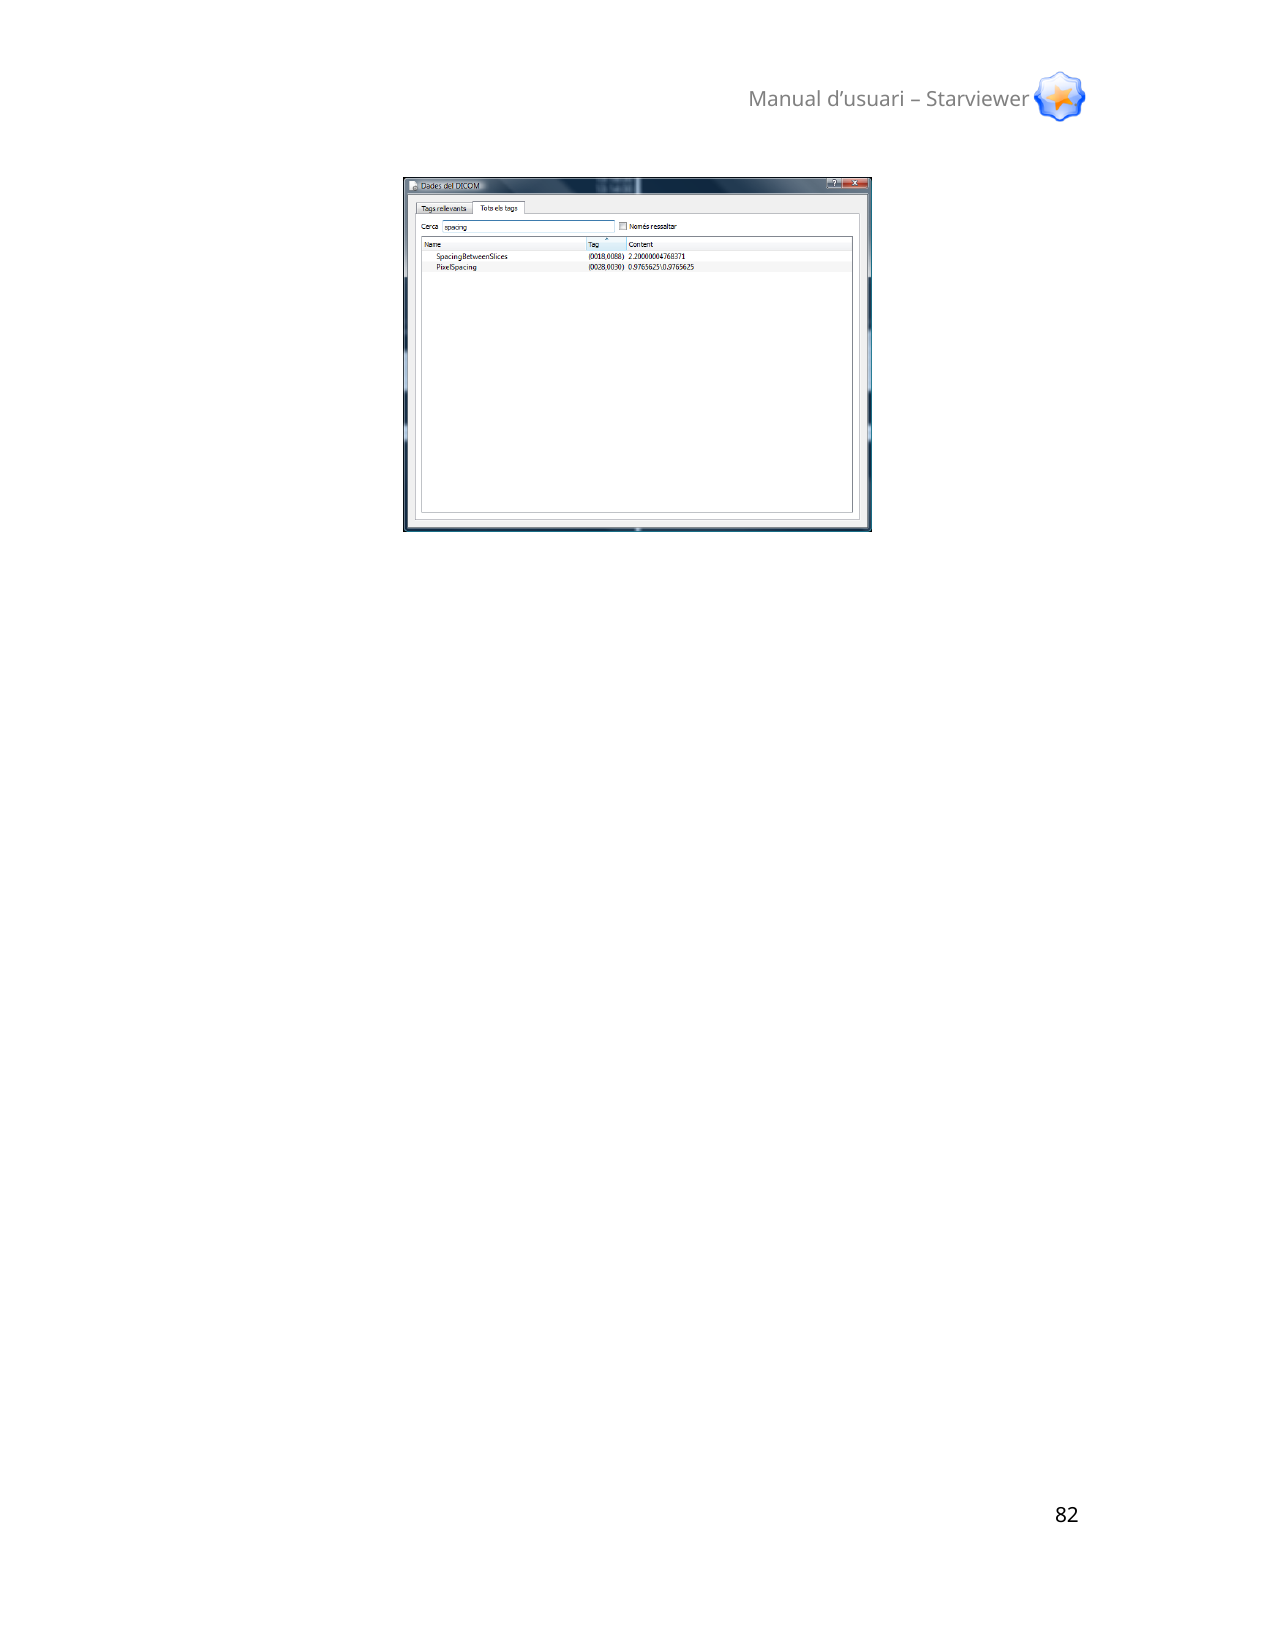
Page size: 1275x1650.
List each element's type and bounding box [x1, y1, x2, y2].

picture [1033, 71, 1086, 122]
picture [403, 177, 872, 532]
